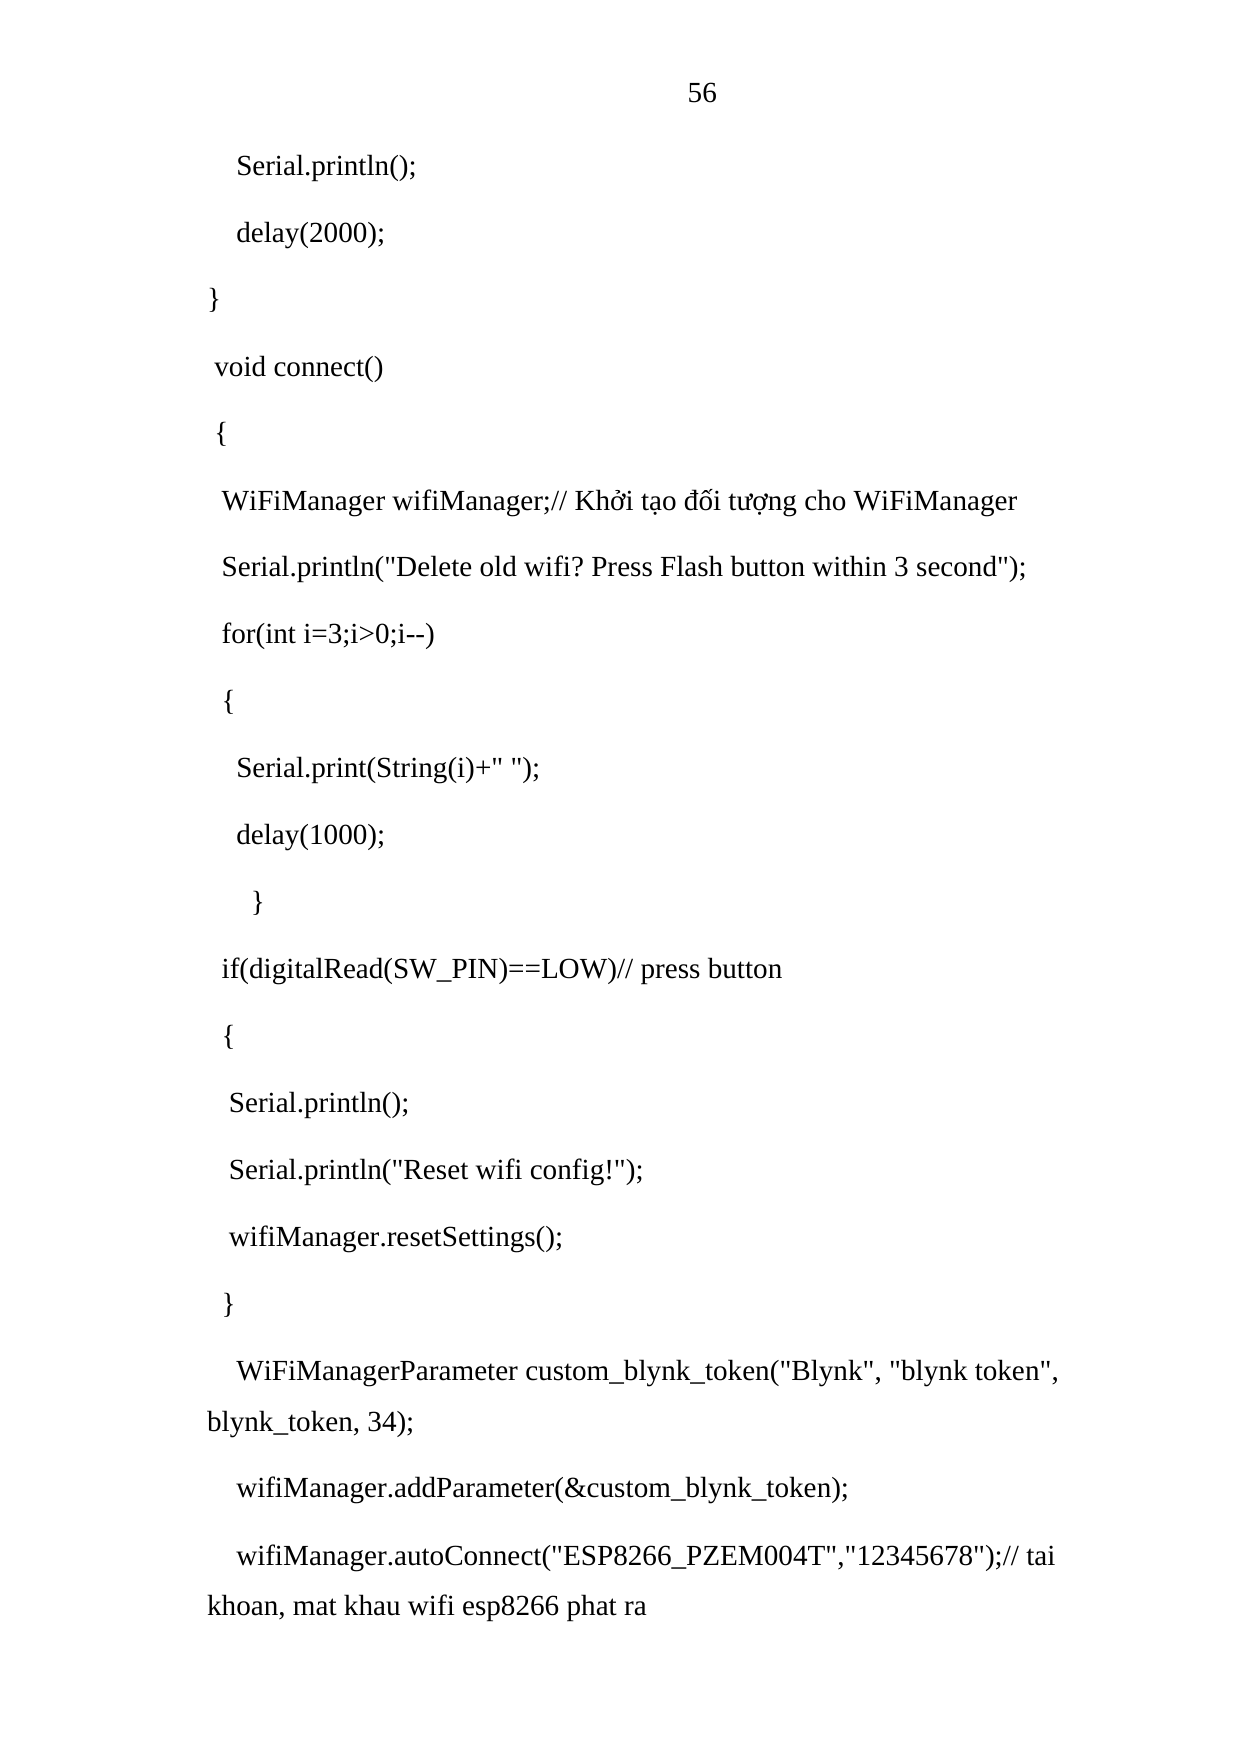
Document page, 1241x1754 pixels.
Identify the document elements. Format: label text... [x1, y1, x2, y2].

text Serial.println(); [207, 148, 1122, 181]
text wifiManager.addParameter(&custom_blynk_token); [207, 1471, 1122, 1504]
text if(digitalRead(SW_PIN)==LOW)// press button [207, 951, 1122, 985]
text { [207, 1018, 1122, 1052]
text } [207, 884, 1122, 918]
text Serial.println(); [207, 1085, 1122, 1119]
text Serial.println("Reset wifi config!"); [207, 1152, 1122, 1186]
text } [207, 282, 1122, 315]
text for(int i=3;i>0;i--) [207, 617, 1122, 650]
text Serial.println("Delete old wifi? Press Flash button within 3 second"); [207, 549, 1122, 583]
text delay(2000); [207, 215, 1122, 248]
text { [207, 683, 1122, 717]
text WiFiManagerParameter custom_blynk_token("Blynk", "blynk token", blynk_token, 34); [207, 1353, 1122, 1437]
text Serial.print(String(i)+" "); [207, 751, 1122, 784]
text wifiManager.resetSettings(); [207, 1219, 1122, 1253]
text delay(1000); [207, 817, 1122, 851]
text wifiManager.autoConnect("ESP8266_PZEM004T","12345678");// tai khoan, mat khau wifi esp8266 phat ra [207, 1538, 1122, 1621]
text } [207, 1286, 1122, 1320]
text WiFiManager wifiManager;// Khởi tạo đối tượng cho WiFiManager [207, 483, 1122, 516]
text void connect() [207, 349, 1122, 382]
text { [207, 416, 1122, 449]
